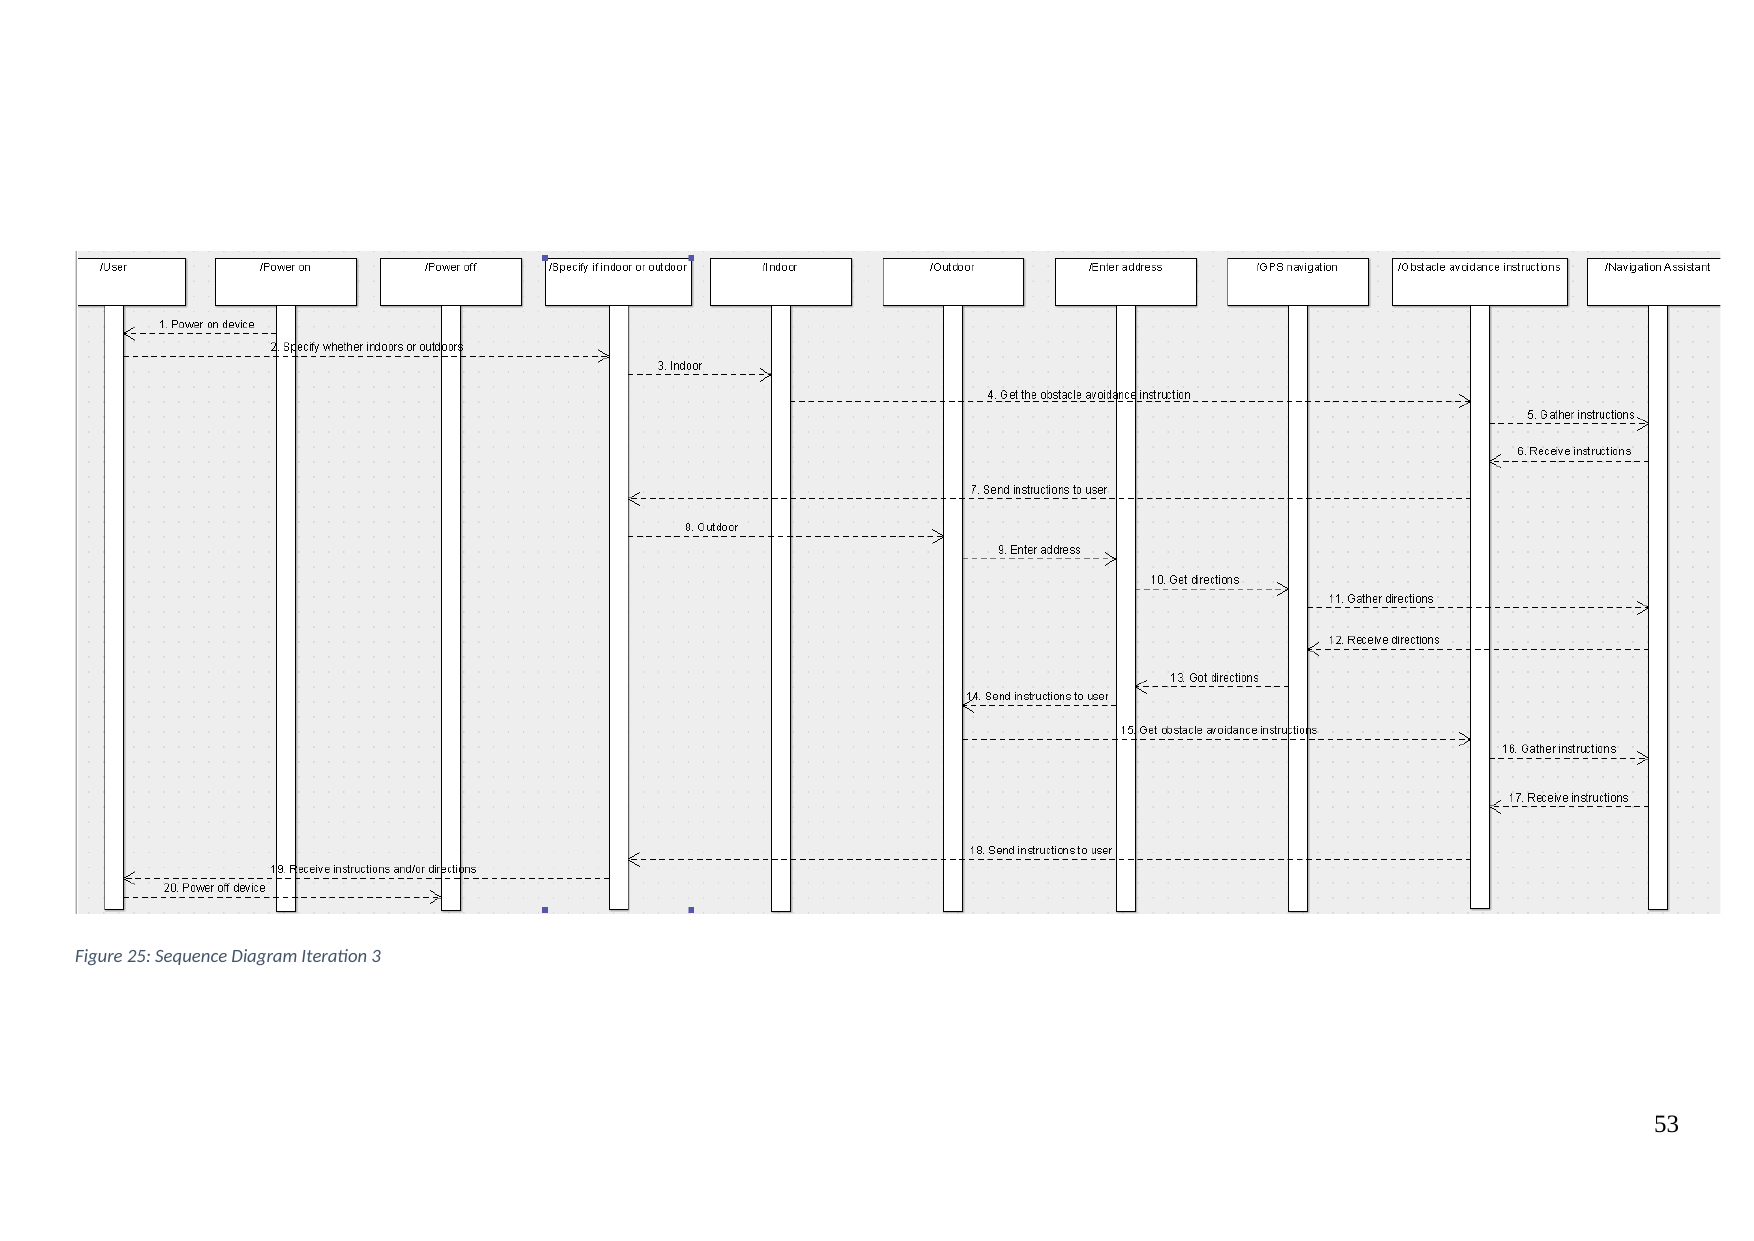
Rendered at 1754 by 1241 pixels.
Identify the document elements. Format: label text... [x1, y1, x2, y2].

picture [75, 251, 1721, 914]
text Figure : Sequence Diagram Iteration 3 [75, 944, 1679, 967]
